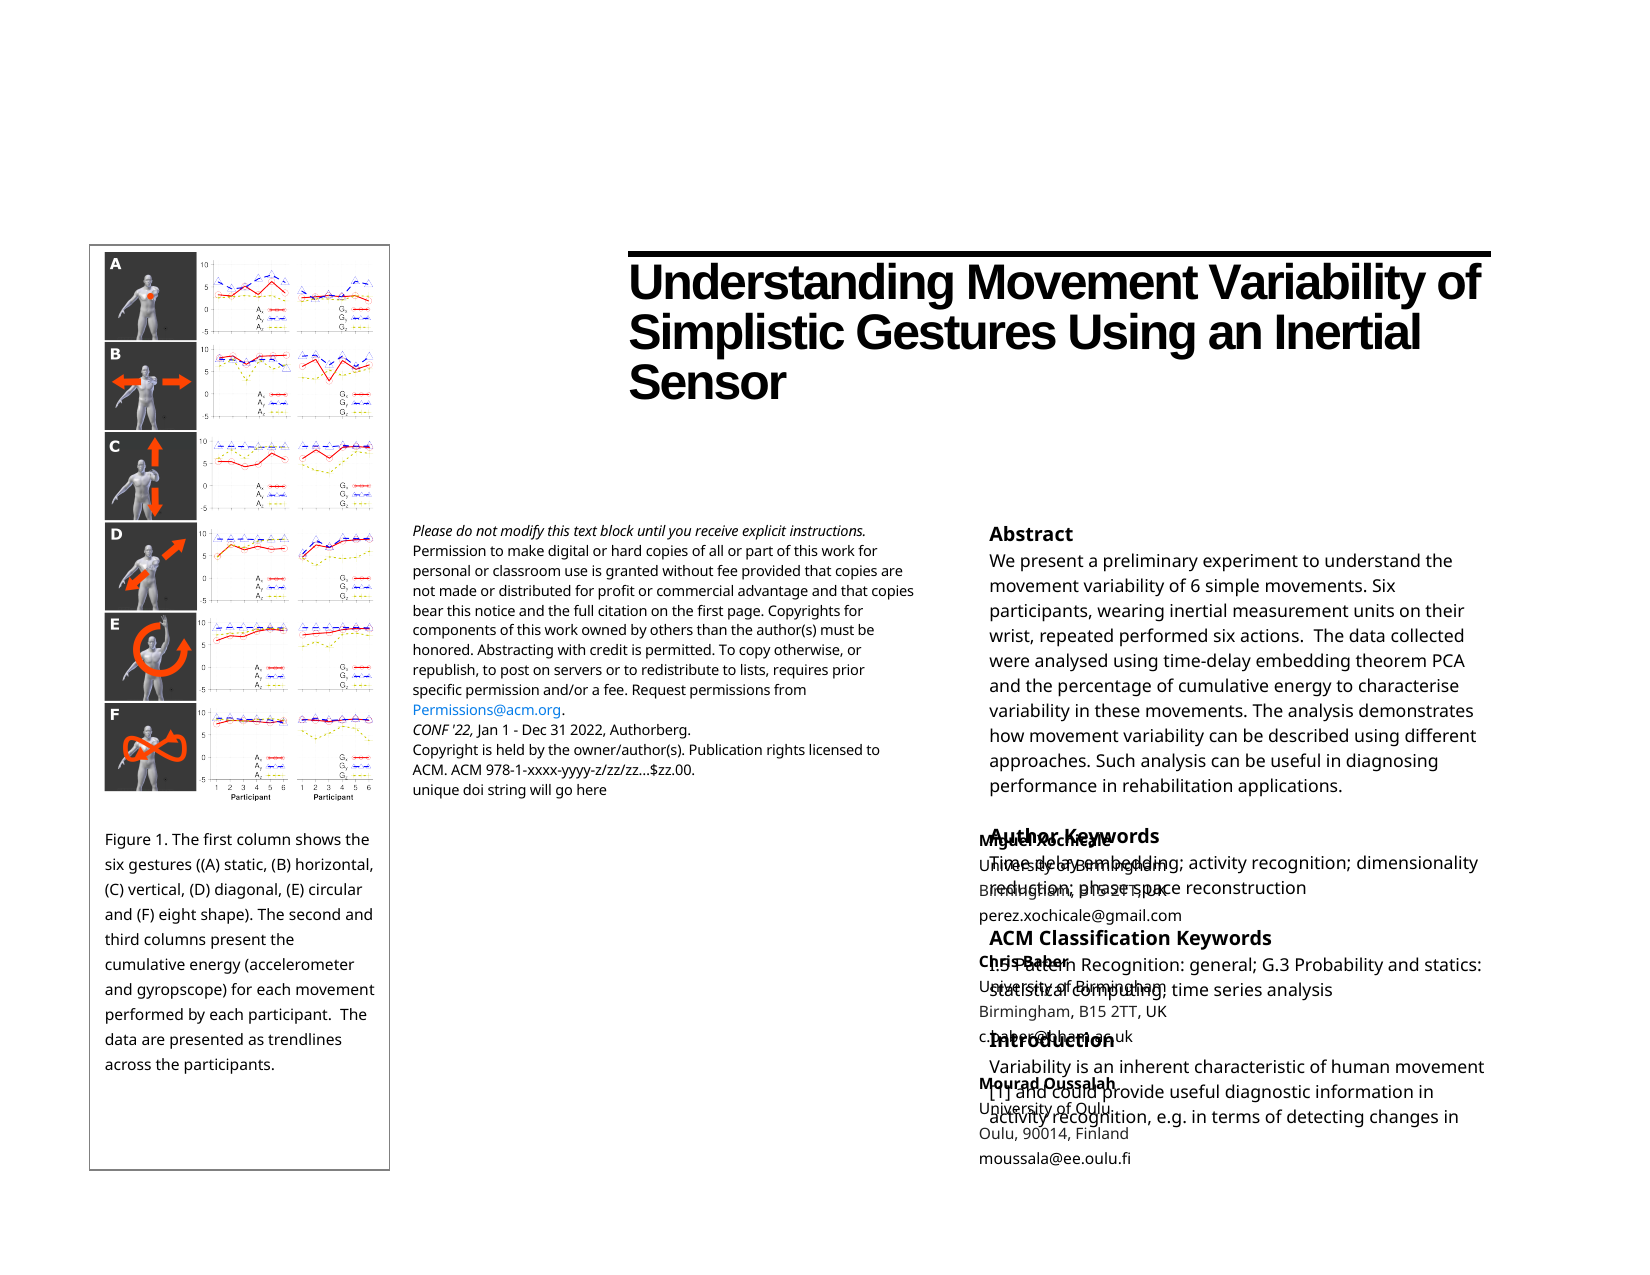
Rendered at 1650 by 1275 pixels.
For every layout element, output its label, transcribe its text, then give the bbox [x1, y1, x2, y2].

text CONF '22, Jan 1 - Dec 31 2022, Authorberg. [412, 720, 914, 739]
text unique doi string will go here [412, 779, 914, 799]
text I.5 Pattern Recognition: general; G.3 Probability and statics: statistical computing, time series analysis [989, 952, 1491, 1002]
text Please do not modify this text block until you receive explicit instructions. [412, 521, 914, 541]
text Copyright is held by the owner/author(s). Publication rights licensed to ACM. ACM 978-1-xxxx-yyyy-z/zz/zz…$zz.00. [412, 739, 914, 779]
text Permission to make digital or hard copies of all or part of this work for personal or classroom use is granted without fee provided that copies are not made or distributed for profit or commercial advantage and that copies bear this notice and the full citation on the first page. Copyrights for components of this work owned by others than the author(s) must be honored. Abstracting with credit is permitted. To copy otherwise, or republish, to post on servers or to redistribute to lists, requires prior specific permission and/or a fee. Request permissions from Permissions@acm.org. [412, 541, 914, 720]
text Time delay embedding; activity recognition; dimensionality reduction; phase space reconstruction [989, 850, 1491, 900]
text We present a preliminary experiment to understand the movement variability of 6 simple movements. Six participants, wearing inertial measurement units on their wrist, repeated performed six actions. The data collected were analysed using time-delay embedding theorem PCA and the percentage of cumulative energy to characterise variability in these movements. The analysis demonstrates how movement variability can be described using different approaches. Such analysis can be useful in diagnosing performance in rehabilitation applications. [989, 548, 1491, 798]
subtitle Author Keywords [989, 823, 1491, 850]
subtitle Introduction [989, 1027, 1491, 1054]
title Understanding Movement Variability of Simplistic Gestures Using an Inertial Sensor [628, 257, 1491, 409]
subtitle Abstract [989, 521, 1491, 548]
picture [104, 252, 374, 801]
subtitle ACM Classification Keywords [989, 925, 1491, 952]
